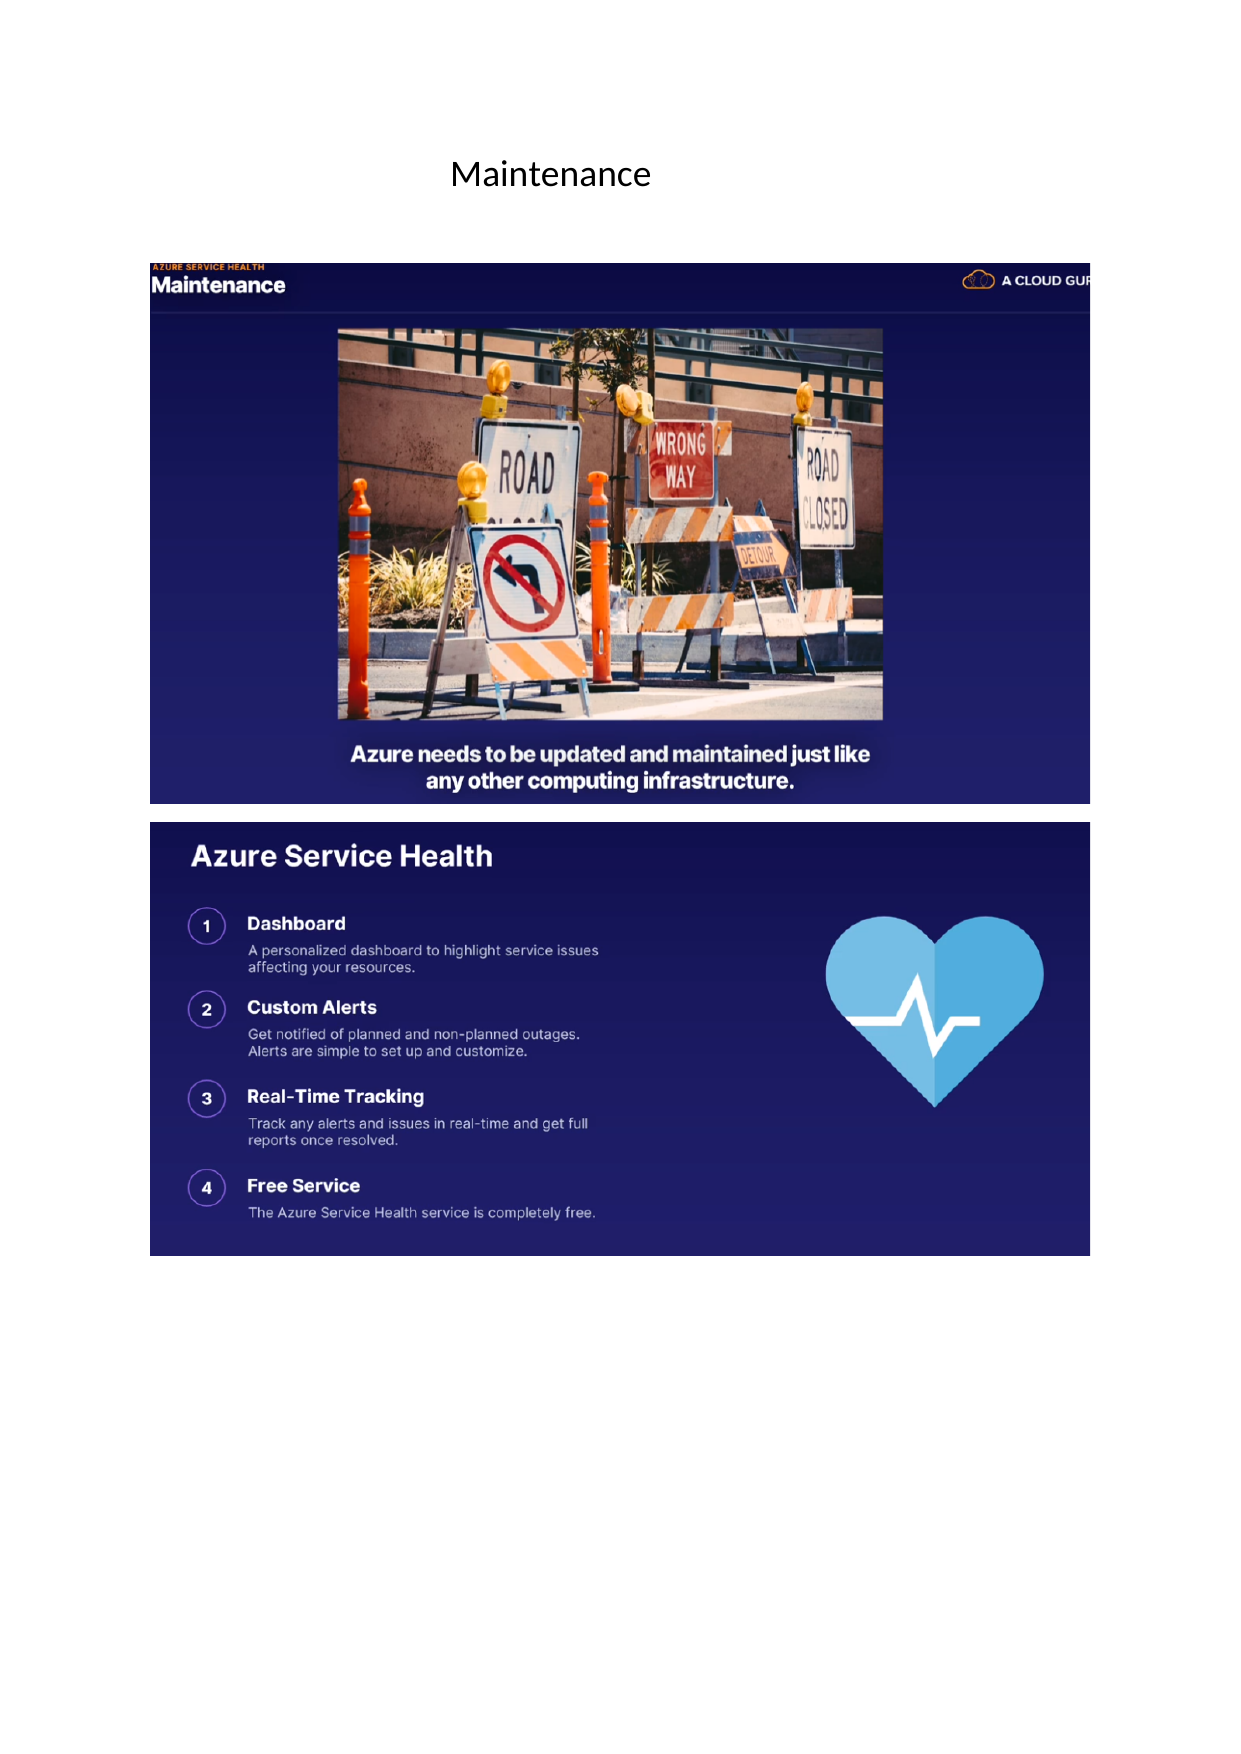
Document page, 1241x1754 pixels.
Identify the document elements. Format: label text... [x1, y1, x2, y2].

picture [150, 263, 1091, 804]
picture [150, 822, 1091, 1256]
text Maintenance [150, 150, 1090, 196]
